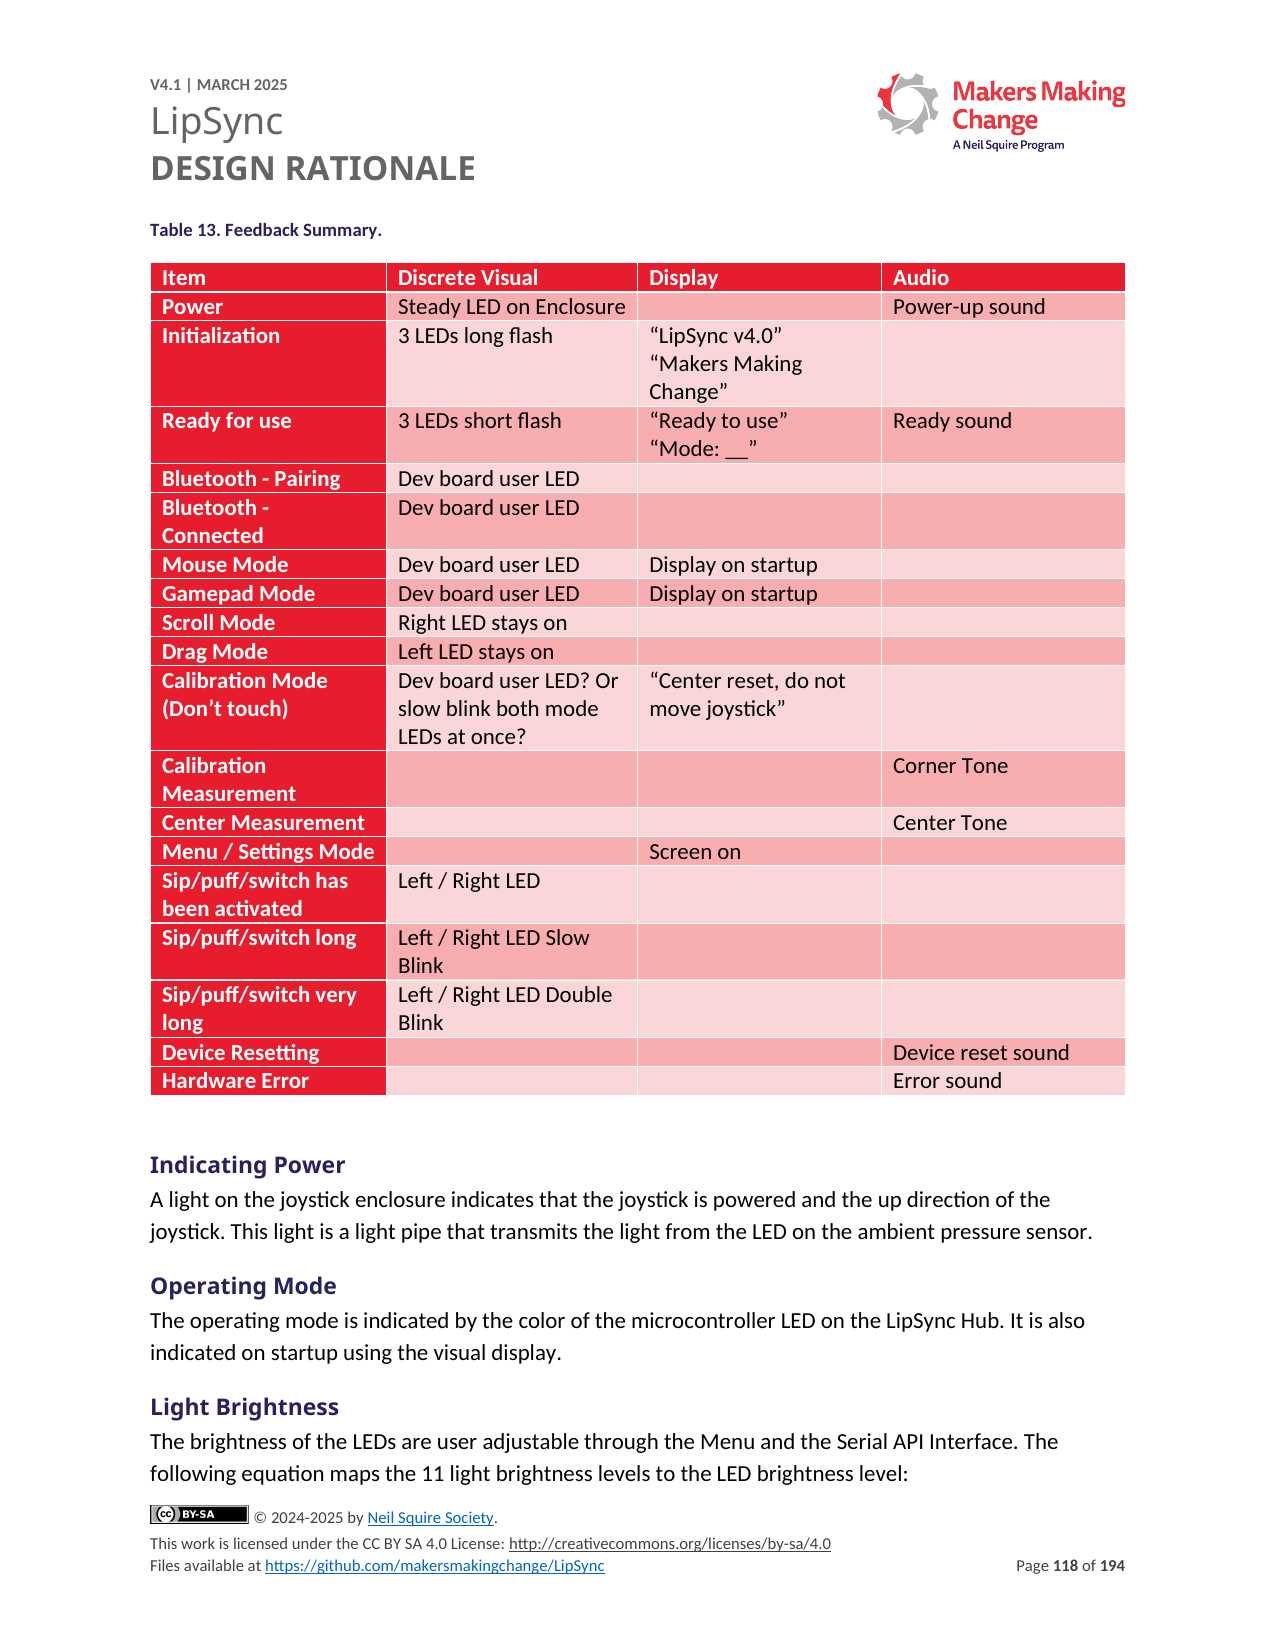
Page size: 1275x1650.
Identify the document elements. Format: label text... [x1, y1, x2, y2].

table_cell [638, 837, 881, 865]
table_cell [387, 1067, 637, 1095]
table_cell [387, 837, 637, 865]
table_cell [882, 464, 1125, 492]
picture [150, 1505, 249, 1524]
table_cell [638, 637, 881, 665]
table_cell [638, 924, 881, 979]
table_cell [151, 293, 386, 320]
subtitle Operating Mode [150, 1270, 1125, 1301]
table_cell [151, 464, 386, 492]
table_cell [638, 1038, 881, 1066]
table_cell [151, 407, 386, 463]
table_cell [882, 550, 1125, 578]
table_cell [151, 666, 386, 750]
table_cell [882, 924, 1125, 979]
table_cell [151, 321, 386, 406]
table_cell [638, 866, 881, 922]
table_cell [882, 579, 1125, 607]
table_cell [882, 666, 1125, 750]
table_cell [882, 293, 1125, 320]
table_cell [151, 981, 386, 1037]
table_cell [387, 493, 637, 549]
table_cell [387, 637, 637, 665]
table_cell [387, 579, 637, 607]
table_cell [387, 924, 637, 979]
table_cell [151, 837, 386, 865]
subtitle Indicating Power [150, 1149, 1125, 1180]
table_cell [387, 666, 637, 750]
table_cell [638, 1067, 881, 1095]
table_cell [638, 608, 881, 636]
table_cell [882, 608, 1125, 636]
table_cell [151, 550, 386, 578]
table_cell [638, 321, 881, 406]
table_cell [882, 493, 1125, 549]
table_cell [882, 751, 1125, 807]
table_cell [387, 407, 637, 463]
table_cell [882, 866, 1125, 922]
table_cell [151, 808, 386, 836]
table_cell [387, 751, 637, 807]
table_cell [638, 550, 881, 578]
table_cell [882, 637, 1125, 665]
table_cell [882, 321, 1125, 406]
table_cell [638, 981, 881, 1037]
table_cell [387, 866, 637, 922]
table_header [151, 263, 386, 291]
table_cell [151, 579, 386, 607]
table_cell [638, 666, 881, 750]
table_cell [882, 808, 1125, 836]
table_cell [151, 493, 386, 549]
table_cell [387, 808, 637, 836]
text A light on the joystick enclosure indicates that the joystick is powered and the up direction of the joystick. This light is a light pipe that transmits the light from the LED on the ambient pressure sensor. [150, 1185, 1125, 1245]
picture [877, 73, 1125, 152]
text The operating mode is indicated by the color of the microcontroller LED on the LipSync Hub. It is also indicated on startup using the visual display. [150, 1306, 1125, 1366]
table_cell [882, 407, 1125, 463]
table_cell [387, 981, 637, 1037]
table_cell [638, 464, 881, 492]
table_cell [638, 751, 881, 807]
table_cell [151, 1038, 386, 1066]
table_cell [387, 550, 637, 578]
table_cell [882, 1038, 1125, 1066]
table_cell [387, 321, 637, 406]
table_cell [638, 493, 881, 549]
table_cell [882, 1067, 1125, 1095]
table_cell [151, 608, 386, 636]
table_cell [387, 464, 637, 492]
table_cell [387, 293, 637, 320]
subtitle Light Brightness [150, 1391, 1125, 1422]
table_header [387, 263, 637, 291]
text The brightness of the LEDs are user adjustable through the Menu and the Serial API Interface. The following equation maps the 11 light brightness levels to the LED brightness level: [150, 1427, 1125, 1487]
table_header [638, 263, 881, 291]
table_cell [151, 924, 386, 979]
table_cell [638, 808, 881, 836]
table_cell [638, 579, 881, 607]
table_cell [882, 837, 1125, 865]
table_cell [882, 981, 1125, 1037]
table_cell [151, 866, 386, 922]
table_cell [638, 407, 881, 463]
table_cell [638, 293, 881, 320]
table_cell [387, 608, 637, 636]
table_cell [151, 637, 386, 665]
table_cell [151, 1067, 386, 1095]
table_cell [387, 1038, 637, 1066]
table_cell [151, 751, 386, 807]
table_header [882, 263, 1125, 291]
